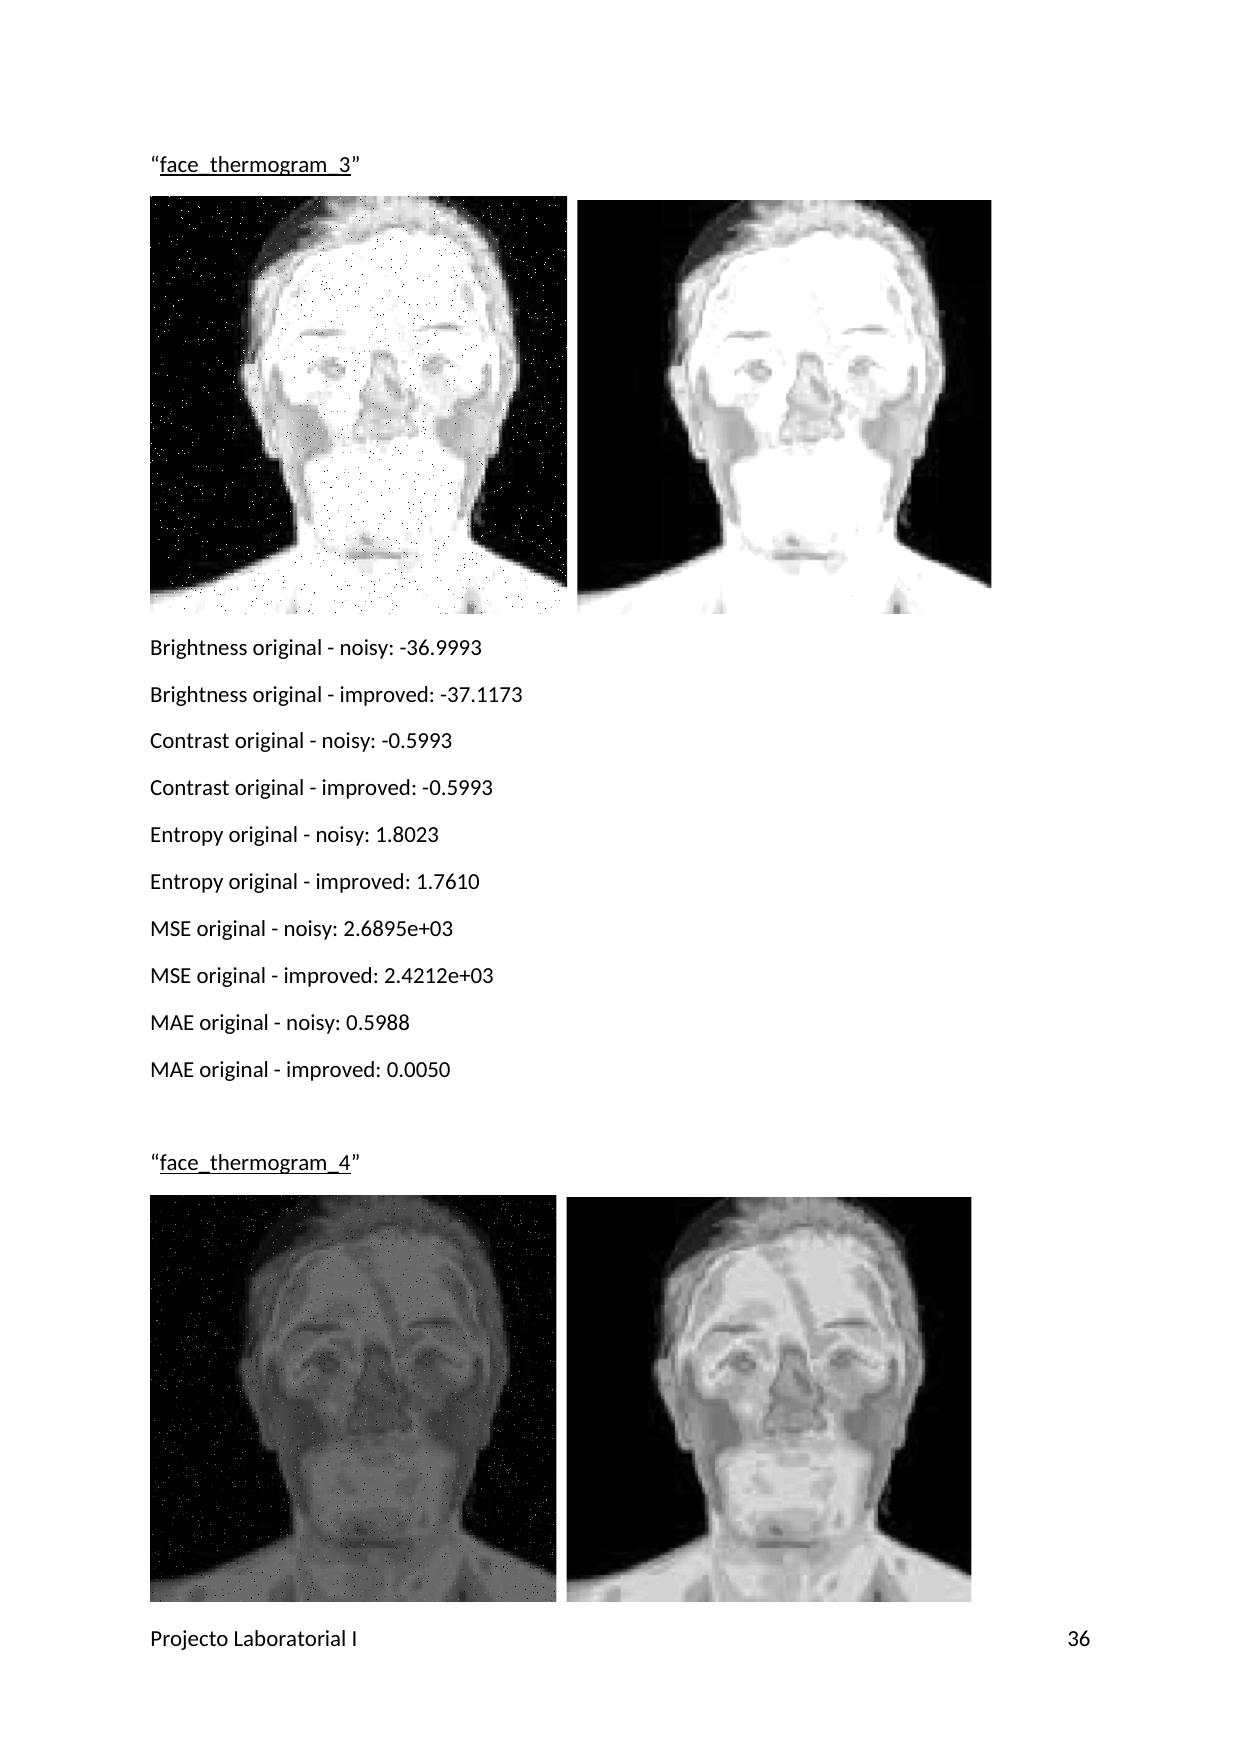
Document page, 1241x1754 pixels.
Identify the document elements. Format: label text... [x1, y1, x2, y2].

text Entropy original - improved: 1.7610 [150, 867, 1090, 895]
text Entropy original - noisy: 1.8023 [150, 820, 1090, 848]
text MSE original - noisy: 2.6895e+03 [150, 914, 1090, 942]
text Contrast original - noisy: -0.5993 [150, 727, 1090, 755]
picture [150, 196, 568, 614]
picture [566, 1197, 972, 1602]
picture [577, 200, 992, 614]
text Brightness original - improved: -37.1173 [150, 680, 1090, 708]
text “face_thermogram_4” [150, 1148, 1090, 1177]
text MAE original - improved: 0.0050 [150, 1055, 1090, 1083]
text “face_thermogram_3” [150, 150, 1090, 178]
text Brightness original - noisy: -36.9993 [150, 633, 1090, 661]
picture [150, 1195, 557, 1602]
text MAE original - noisy: 0.5988 [150, 1008, 1090, 1036]
text Contrast original - improved: -0.5993 [150, 773, 1090, 802]
text MSE original - improved: 2.4212e+03 [150, 961, 1090, 989]
